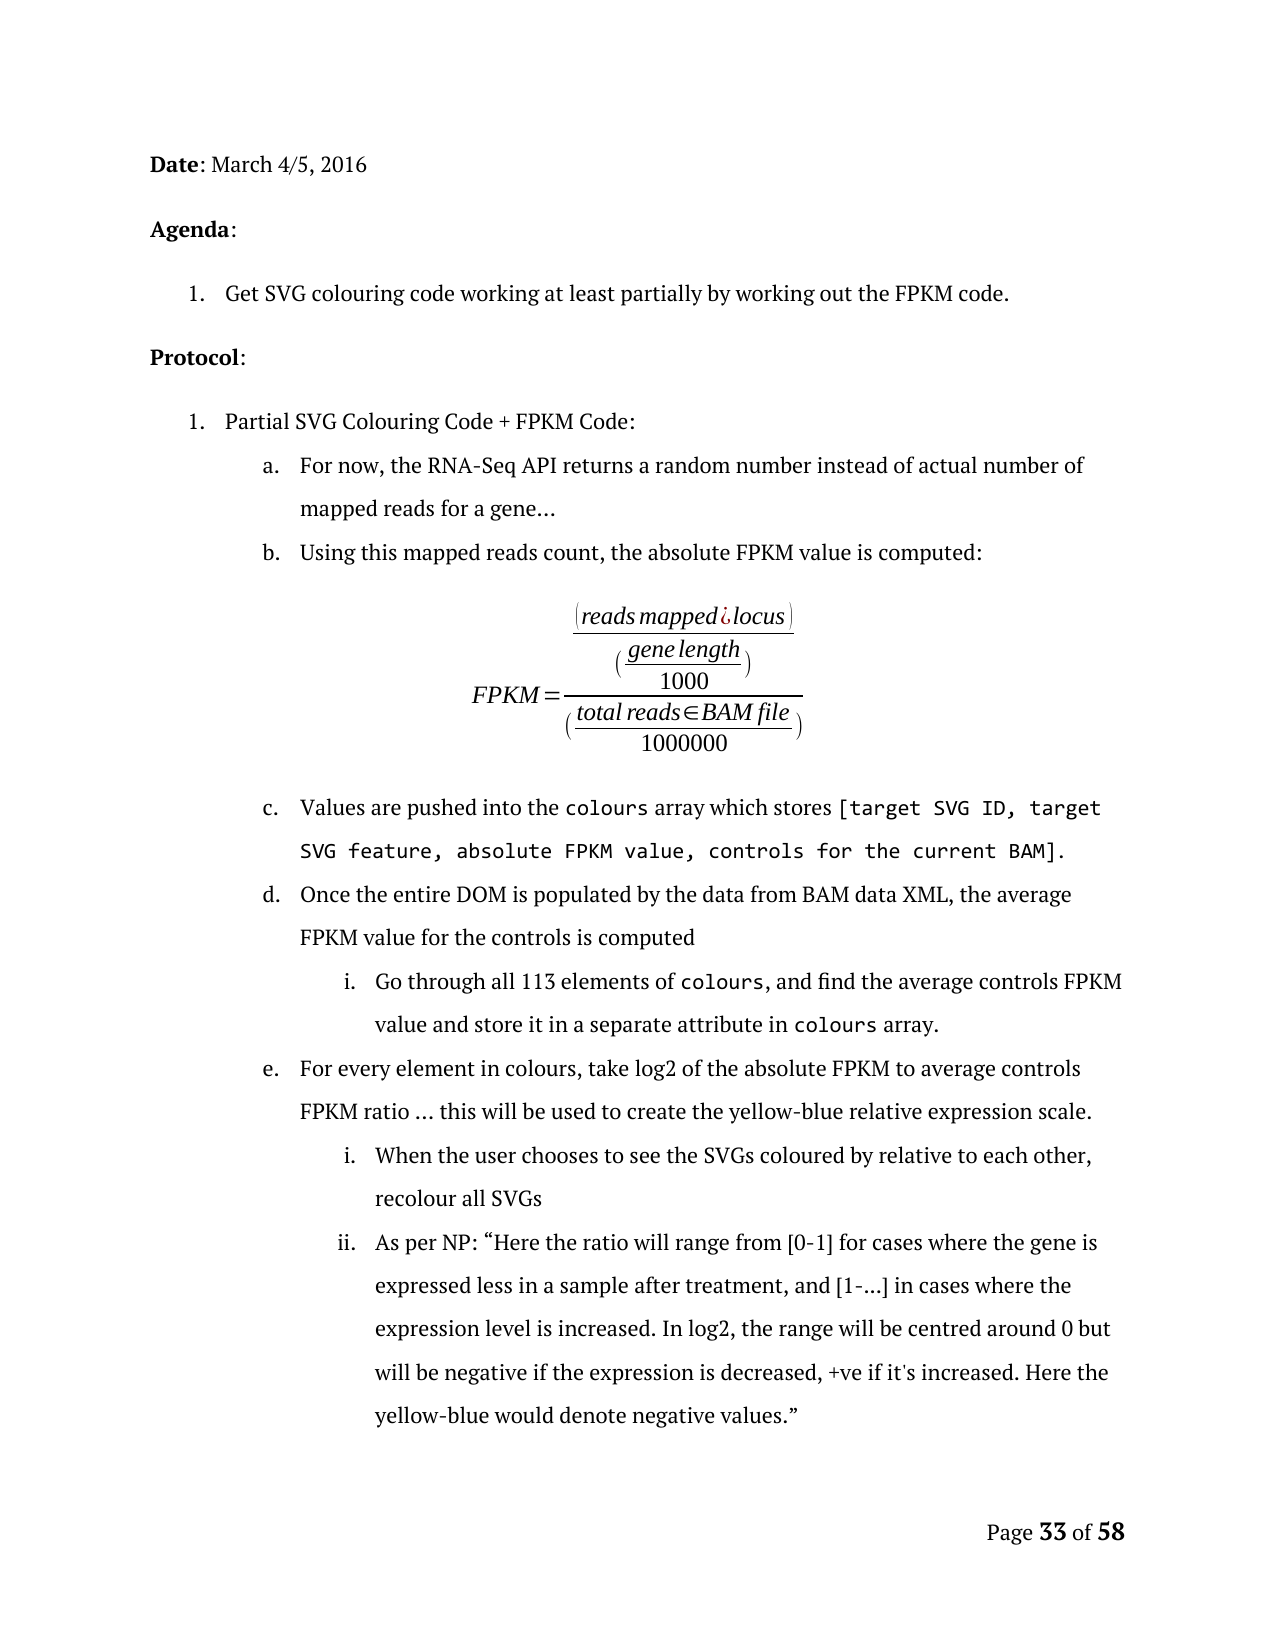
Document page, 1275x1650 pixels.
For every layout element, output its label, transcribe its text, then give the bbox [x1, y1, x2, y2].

list Using this mapped reads count, the absolute FPKM value is computed: [262, 537, 1125, 566]
text Protocol: [150, 343, 1125, 372]
text Date: March 4/5, 2016 [150, 150, 1125, 179]
list For every element in colours, take log2 of the absolute FPKM to average controls FPKM ratio … this will be used to create the yellow-blue relative expression scale. [262, 1053, 1125, 1126]
list Partial SVG Colouring Code + FPKM Code: [187, 407, 1125, 436]
list Go through all 113 elements of colours, and find the average controls FPKM value and store it in a separate attribute in colours array. [356, 967, 1125, 1039]
list For now, the RNA-Seq API returns a random number instead of actual number of mapped reads for a gene… [262, 451, 1125, 523]
list As per NP: “Here the ratio will range from [0-1] for cases where the gene is expressed less in a sample after treatment, and [1-...] in cases where the expression level is increased. In log2, the range will be centred around 0 but will be negative if the expression is decreased, +ve if it's increased. Here the yellow-blue would denote negative values.” [356, 1227, 1125, 1430]
text Agenda: [150, 214, 1125, 243]
list Once the entire DOM is populated by the data from BAM data XML, the average FPKM value for the controls is computed [262, 880, 1125, 952]
list Get SVG colouring code working at least partially by working out the FPKM code. [187, 278, 1125, 307]
list Values are pushed into the colours array which stores [target SVG ID, target SVG feature, absolute FPKM value, controls for the current BAM]. [262, 793, 1125, 865]
list When the user chooses to see the SVGs coloured by relative to each other, recolour all SVGs [356, 1140, 1125, 1213]
